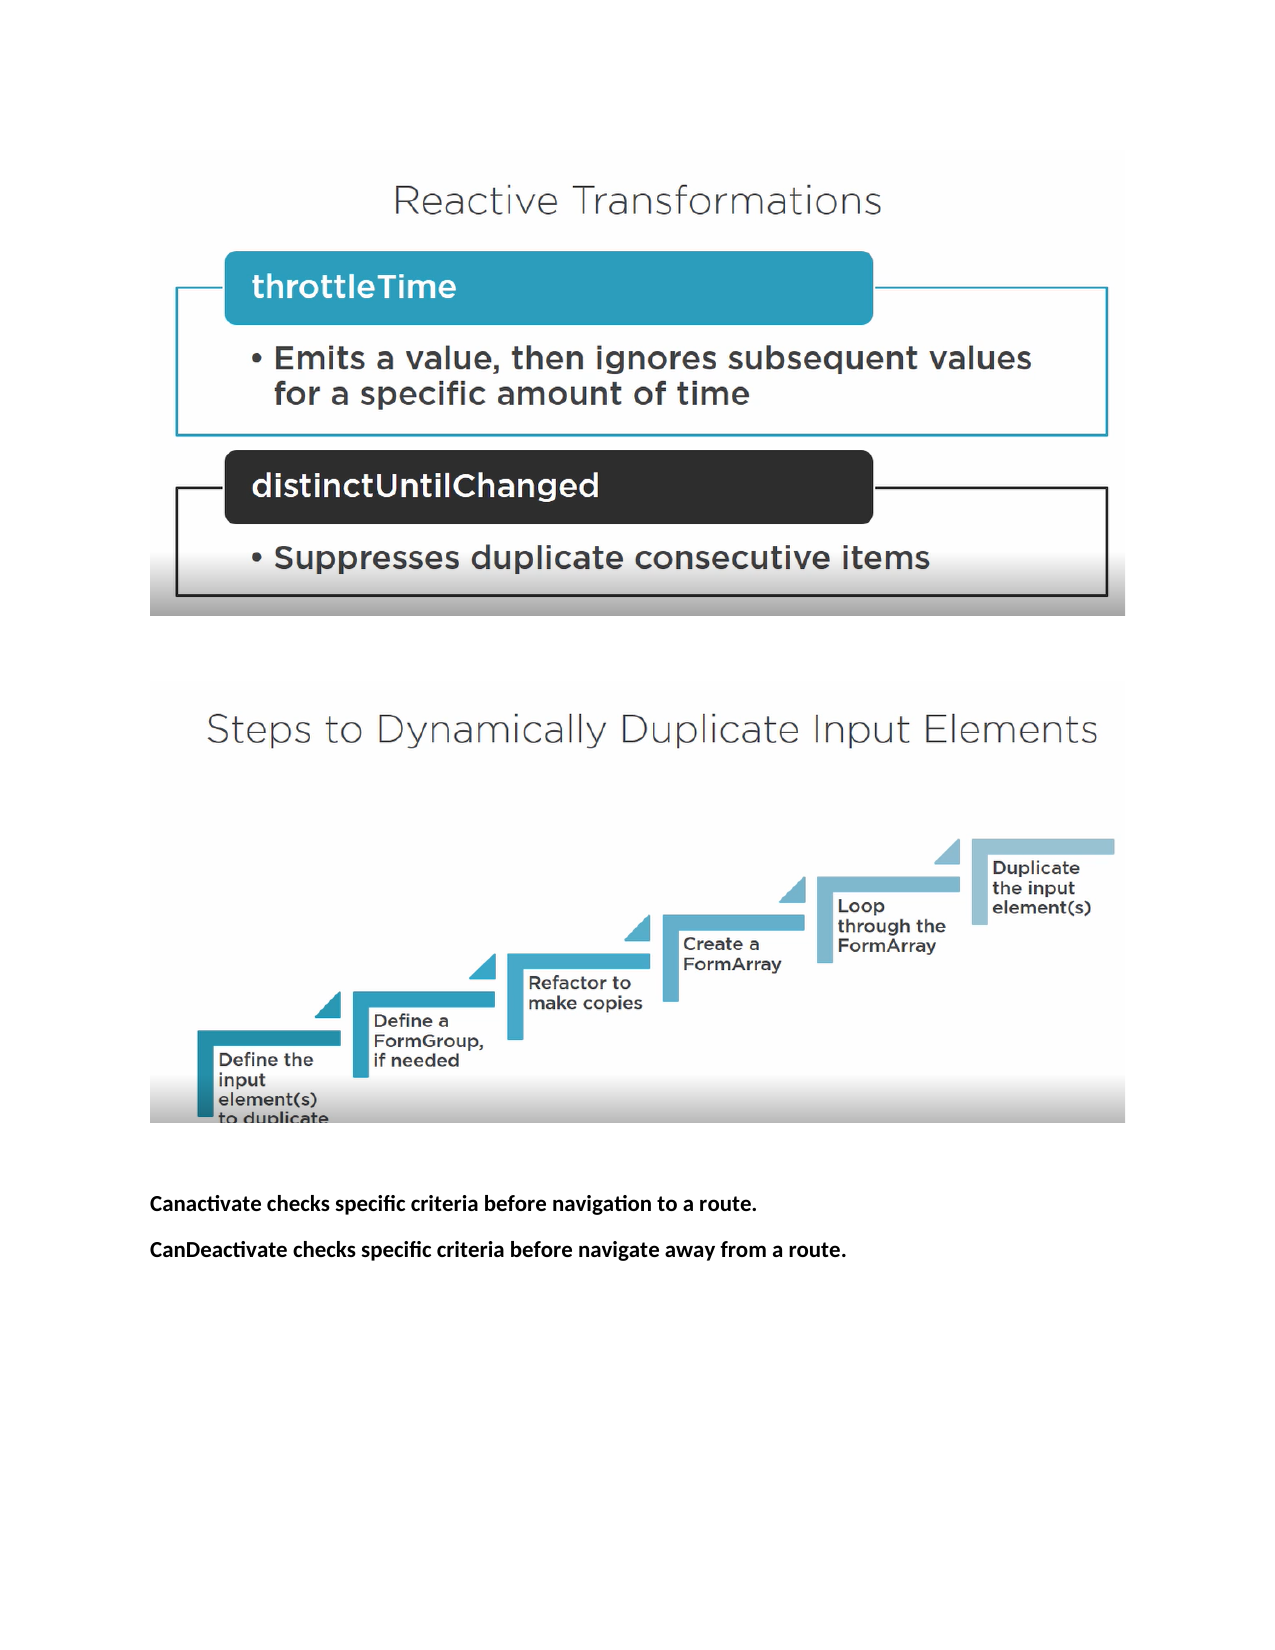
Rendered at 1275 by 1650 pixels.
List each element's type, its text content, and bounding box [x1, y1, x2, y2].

text CanDeactivate checks specific criteria before navigate away from a route. [150, 1236, 1125, 1264]
picture [150, 150, 1125, 616]
text Canactivate checks specific criteria before navigation to a route. [150, 1189, 1125, 1217]
picture [150, 681, 1125, 1123]
